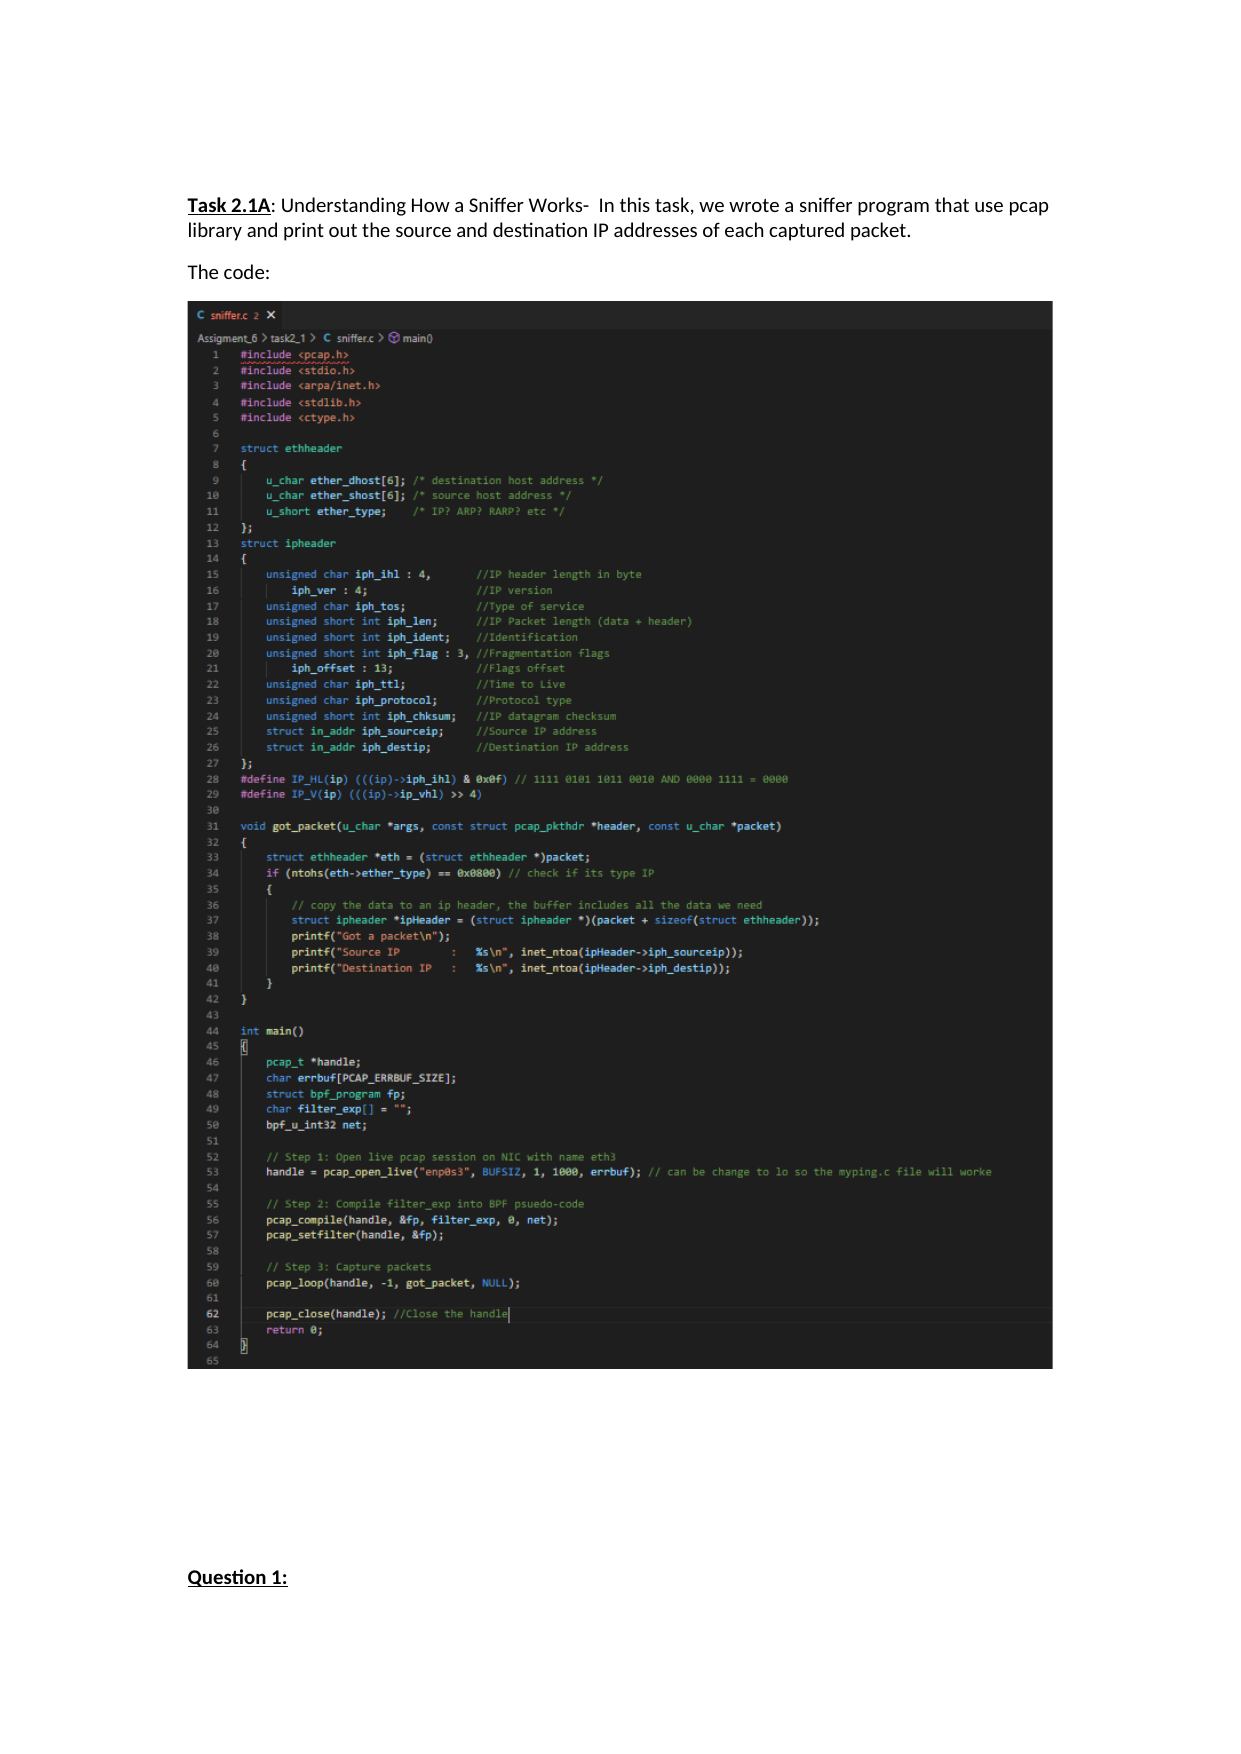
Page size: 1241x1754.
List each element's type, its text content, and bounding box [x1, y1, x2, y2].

text Question 1: [187, 1564, 1053, 1589]
picture [187, 301, 1053, 1369]
text Task 2.1A: Understanding How a Sniffer Works- In this task, we wrote a sniffer program that use pcap library and print out the source and destination IP addresses of each captured packet. [187, 192, 1053, 243]
text The code: [187, 259, 1053, 285]
